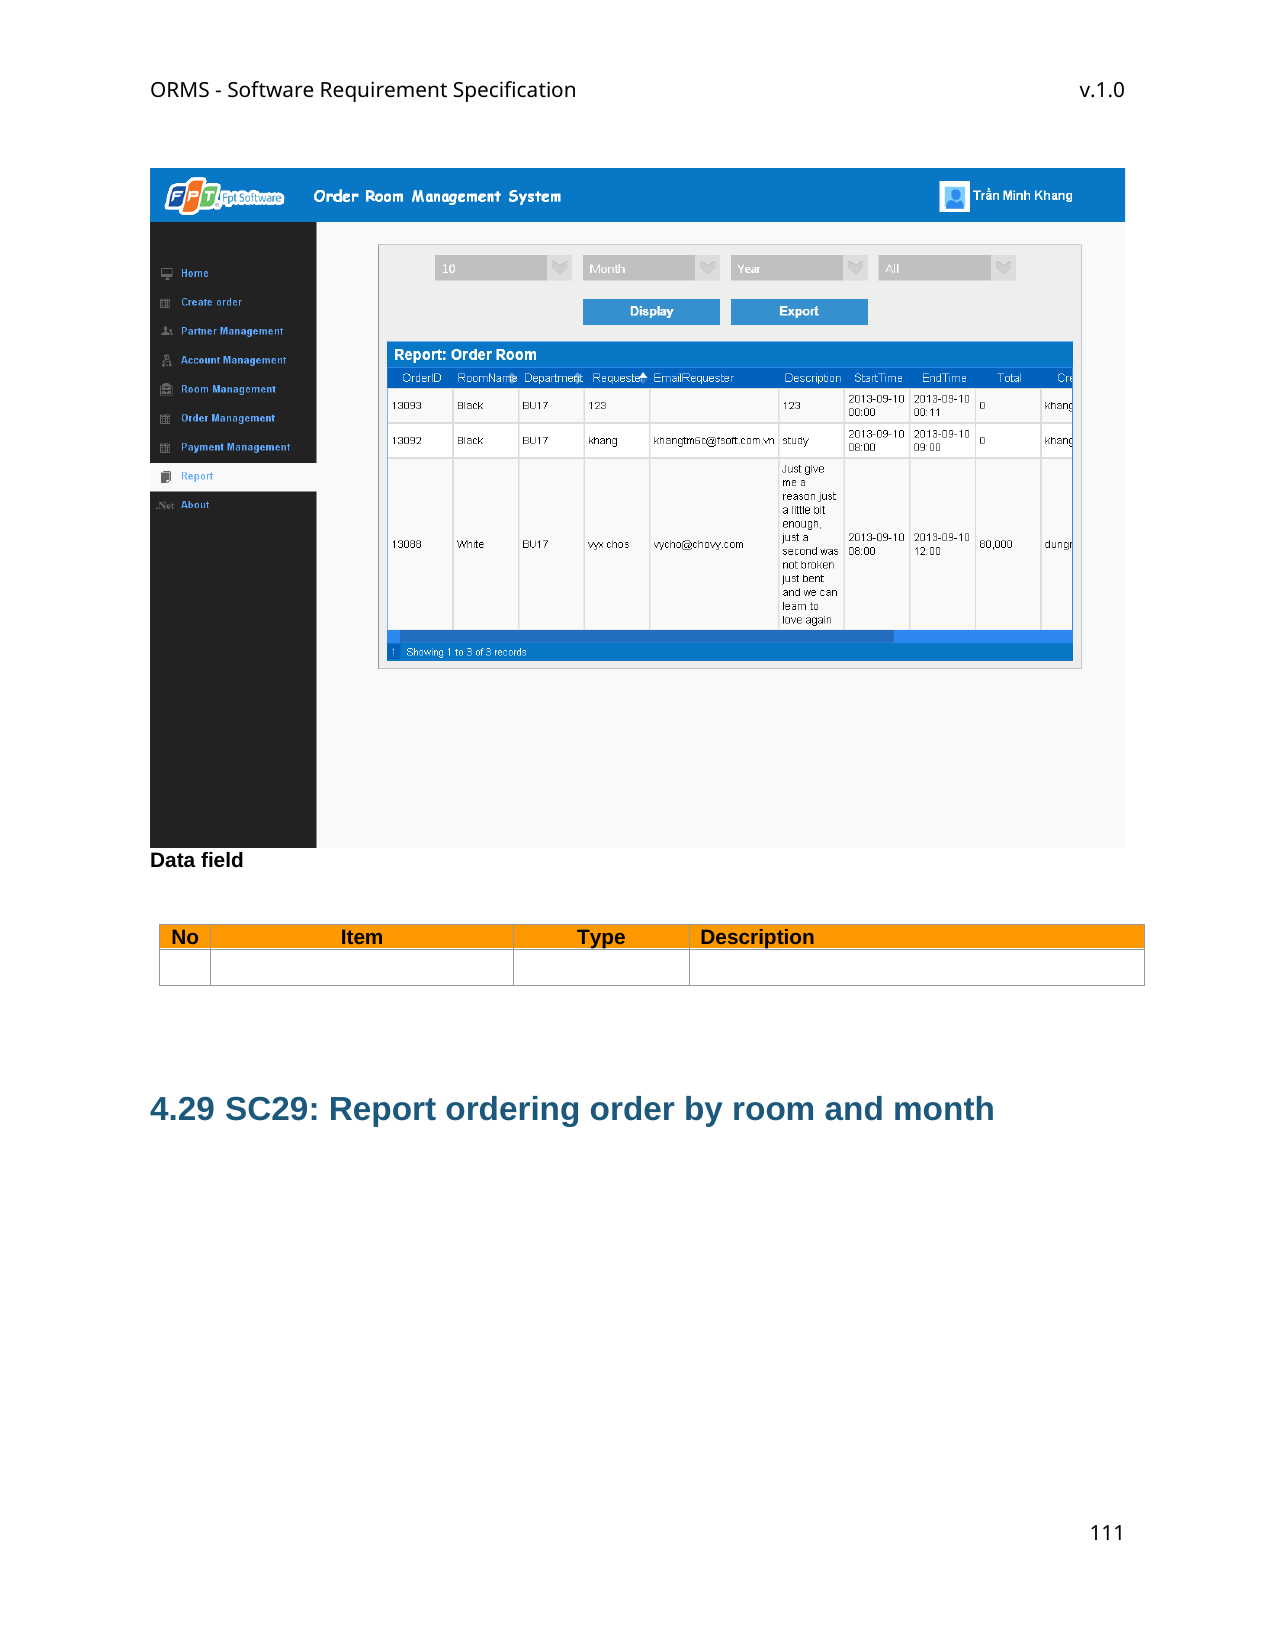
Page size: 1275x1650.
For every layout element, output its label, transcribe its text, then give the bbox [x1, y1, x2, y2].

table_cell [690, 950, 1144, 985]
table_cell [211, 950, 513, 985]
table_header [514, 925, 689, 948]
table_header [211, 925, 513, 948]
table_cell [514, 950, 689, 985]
picture [150, 168, 1125, 848]
subtitle SC29: Report ordering order by room and month [150, 1089, 1125, 1127]
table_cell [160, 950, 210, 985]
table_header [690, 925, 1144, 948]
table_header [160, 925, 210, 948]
text Data field [150, 848, 1125, 872]
